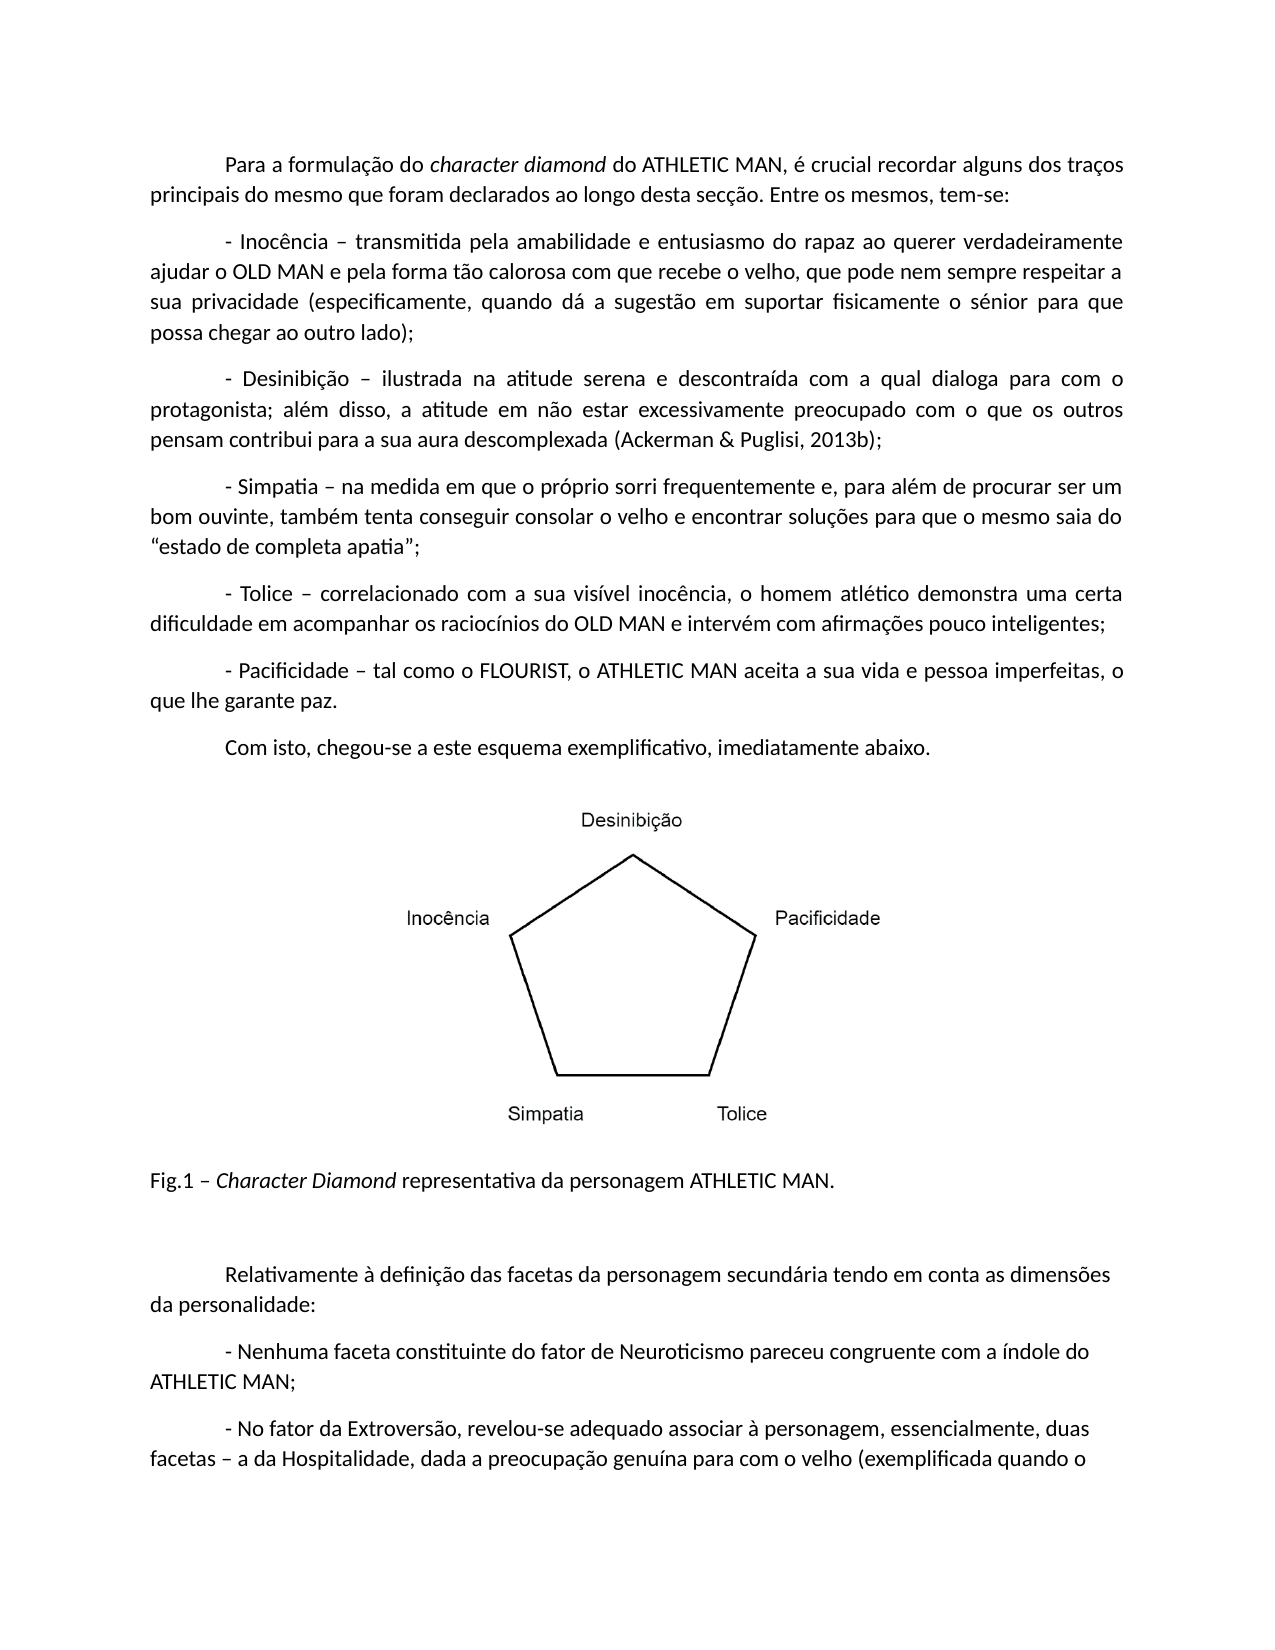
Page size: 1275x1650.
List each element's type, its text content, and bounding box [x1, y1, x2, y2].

text Fig.1 – Character Diamond representativa da personagem ATHLETIC MAN. [150, 1166, 1125, 1194]
text Para a formulação do character diamond do ATHLETIC MAN, é crucial recordar alguns dos traços principais do mesmo que foram declarados ao longo desta secção. Entre os mesmos, tem-se: [150, 150, 1125, 208]
picture [374, 780, 901, 1147]
text - Pacificidade – tal como o FLOURIST, o ATHLETIC MAN aceita a sua vida e pessoa imperfeitas, o que lhe garante paz. [150, 656, 1125, 714]
text - Nenhuma faceta constituinte do fator de Neuroticismo pareceu congruente com a índole do ATHLETIC MAN; [150, 1337, 1125, 1395]
text Relativamente à definição das facetas da personagem secundária tendo em conta as dimensões da personalidade: [150, 1260, 1125, 1318]
text Com isto, chegou-se a este esquema exemplificativo, imediatamente abaixo. [150, 733, 1125, 761]
text - Desinibição – ilustrada na atitude serena e descontraída com a qual dialoga para com o protagonista; além disso, a atitude em não estar excessivamente preocupado com o que os outros pensam contribui para a sua aura descomplexada (Ackerman & Puglisi, 2013b); [150, 364, 1125, 453]
text - Simpatia – na medida em que o próprio sorri frequentemente e, para além de procurar ser um bom ouvinte, também tenta conseguir consolar o velho e encontrar soluções para que o mesmo saia do “estado de completa apatia”; [150, 472, 1125, 560]
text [150, 1414, 1125, 1472]
text - Tolice – correlacionado com a sua visível inocência, o homem atlético demonstra uma certa dificuldade em acompanhar os raciocínios do OLD MAN e intervém com afirmações pouco inteligentes; [150, 579, 1125, 637]
text - Inocência – transmitida pela amabilidade e entusiasmo do rapaz ao querer verdadeiramente ajudar o OLD MAN e pela forma tão calorosa com que recebe o velho, que pode nem sempre respeitar a sua privacidade (especificamente, quando dá a sugestão em suportar fisicamente o sénior para que possa chegar ao outro lado); [150, 227, 1125, 346]
